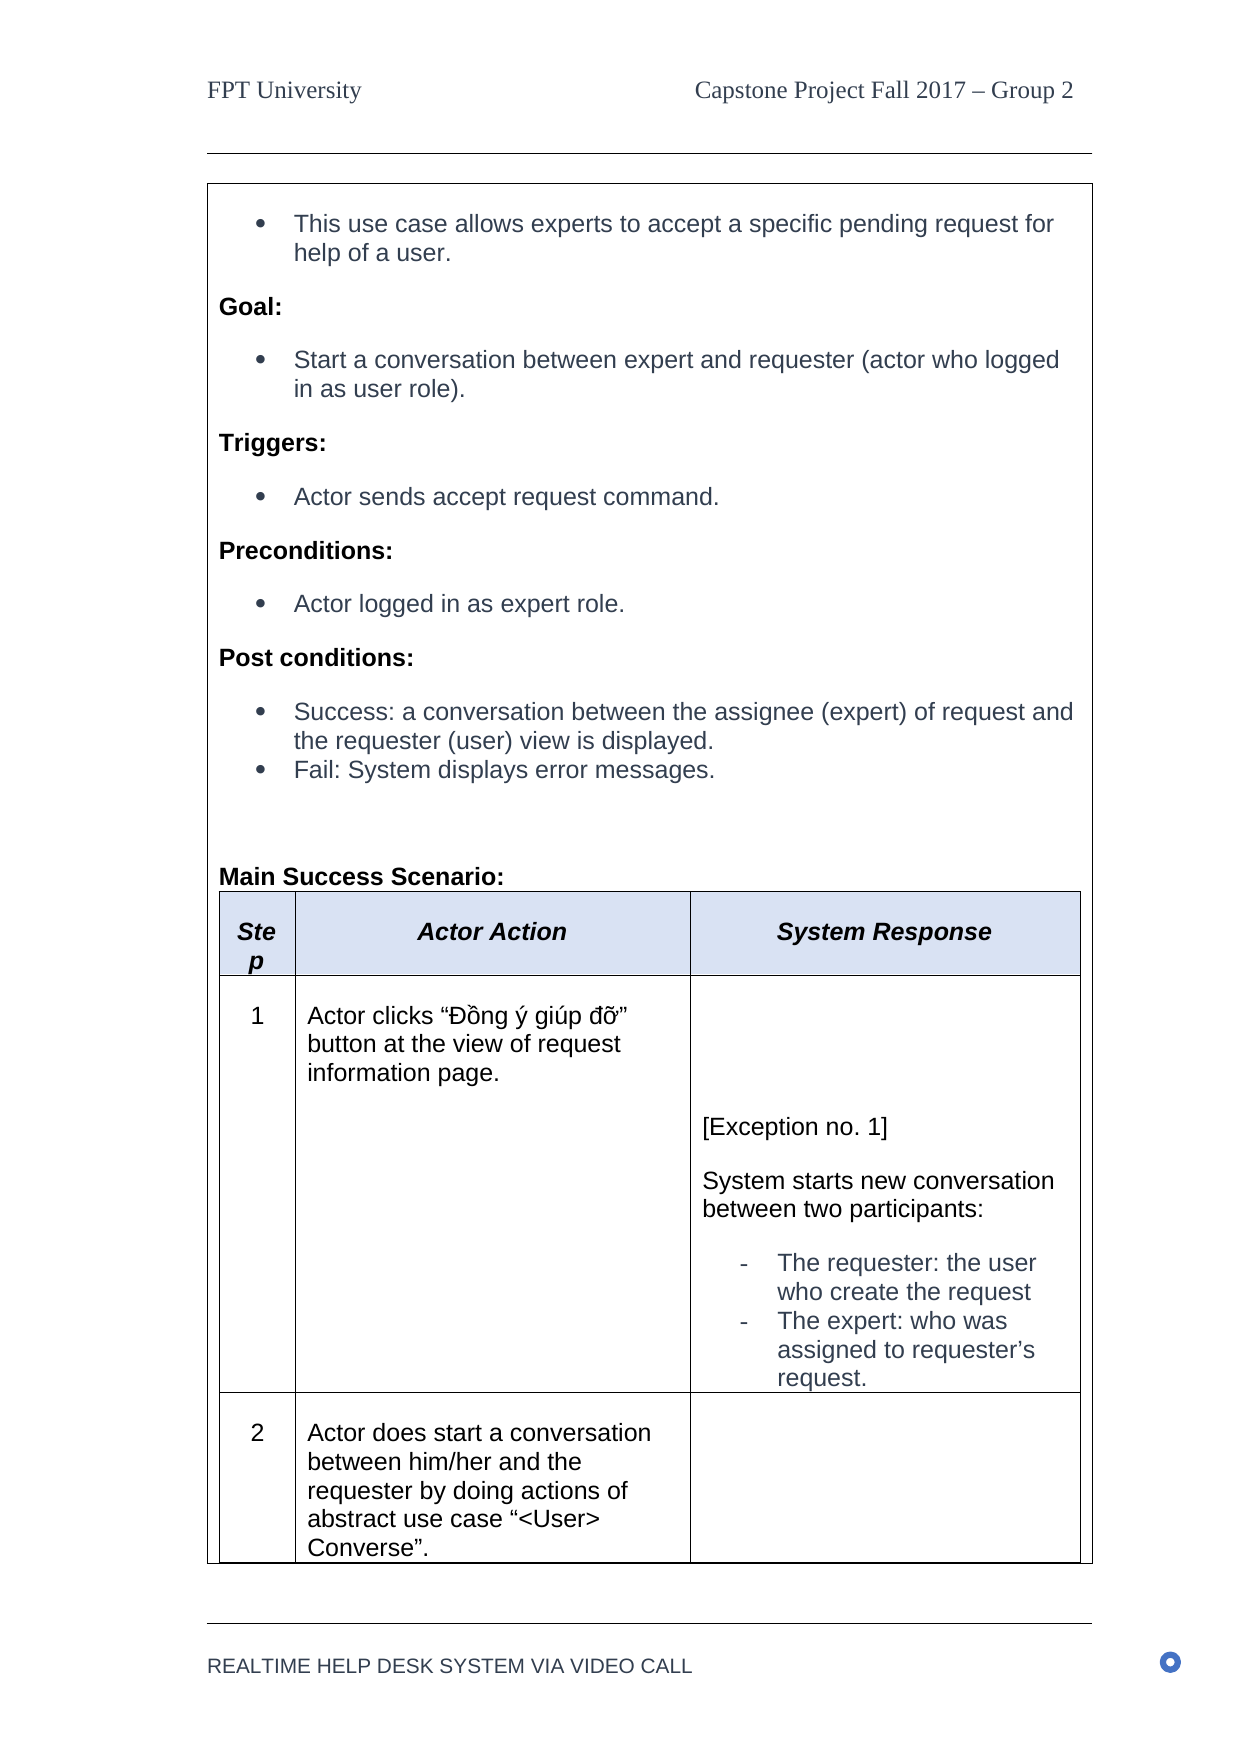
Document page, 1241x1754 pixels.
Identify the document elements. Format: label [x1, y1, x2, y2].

table_cell [208, 184, 1092, 1563]
